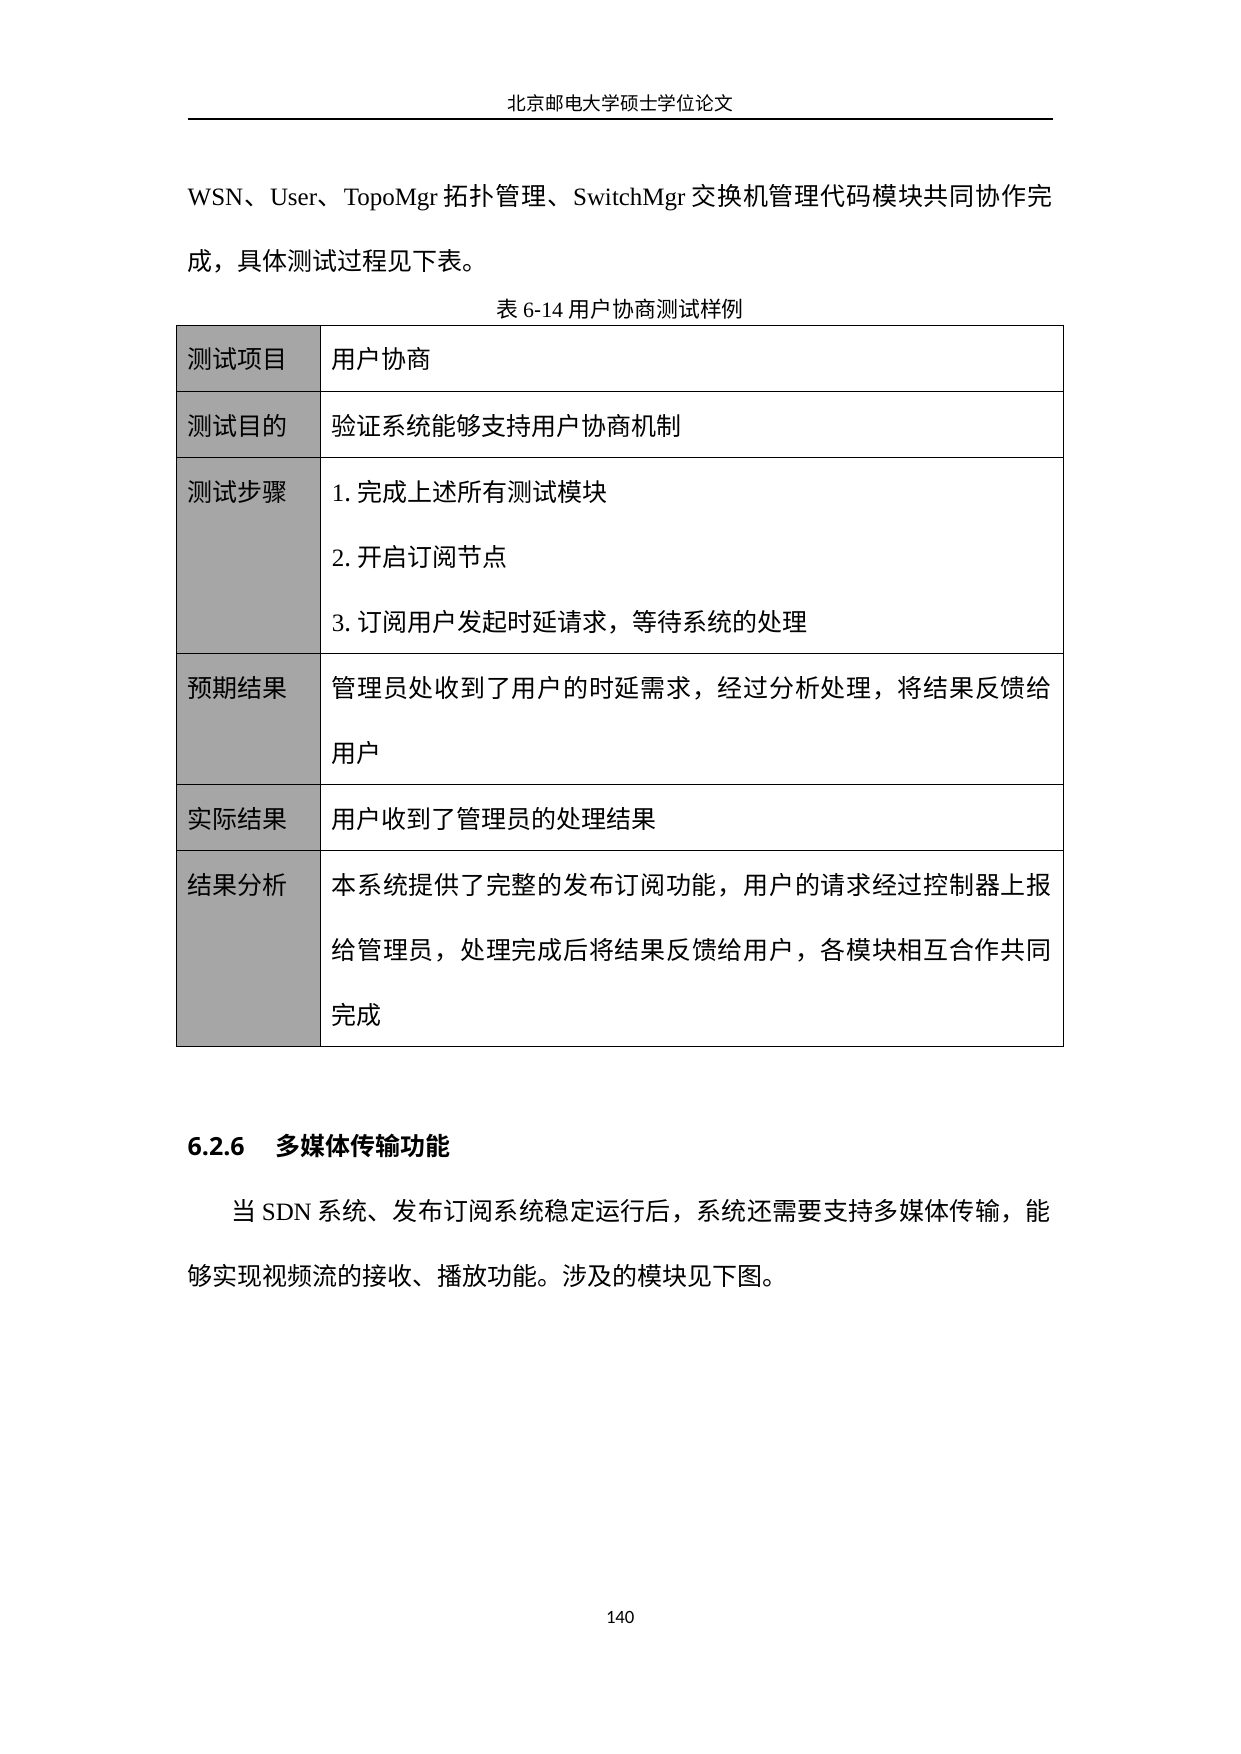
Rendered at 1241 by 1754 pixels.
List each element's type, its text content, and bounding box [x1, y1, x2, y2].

table_cell 预期结果 [177, 654, 320, 784]
table_header 测试项目 [177, 326, 320, 391]
table_cell 结果分析 [177, 851, 320, 1046]
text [187, 162, 1053, 292]
table_cell 测试目的 [177, 392, 320, 457]
list 多媒体传输功能 [187, 1112, 1053, 1177]
table_cell 验证系统能够支持用户协商机制 [321, 392, 1063, 457]
table_cell 实际结果 [177, 785, 320, 850]
table_cell 1. 完成上述所有测试模块 2. 开启订阅节点 3. 订阅用户发起时延请求，等待系统的处理 [321, 458, 1063, 653]
table_header 用户协商 [321, 326, 1063, 391]
table_cell 测试步骤 [177, 458, 320, 653]
text 表6-14 用户协商测试样例 [187, 292, 1053, 324]
table_cell 本系统提供了完整的发布订阅功能，用户的请求经过控制器上报给管理员，处理完成后将结果反馈给用户，各模块相互合作共同完成 [321, 851, 1063, 1046]
table_cell 用户收到了管理员的处理结果 [321, 785, 1063, 850]
table_cell 管理员处收到了用户的时延需求，经过分析处理，将结果反馈给用户 [321, 654, 1063, 784]
text 当SDN系统、发布订阅系统稳定运行后，系统还需要支持多媒体传输，能够实现视频流的接收、播放功能。涉及的模块见下图。 [187, 1177, 1053, 1307]
